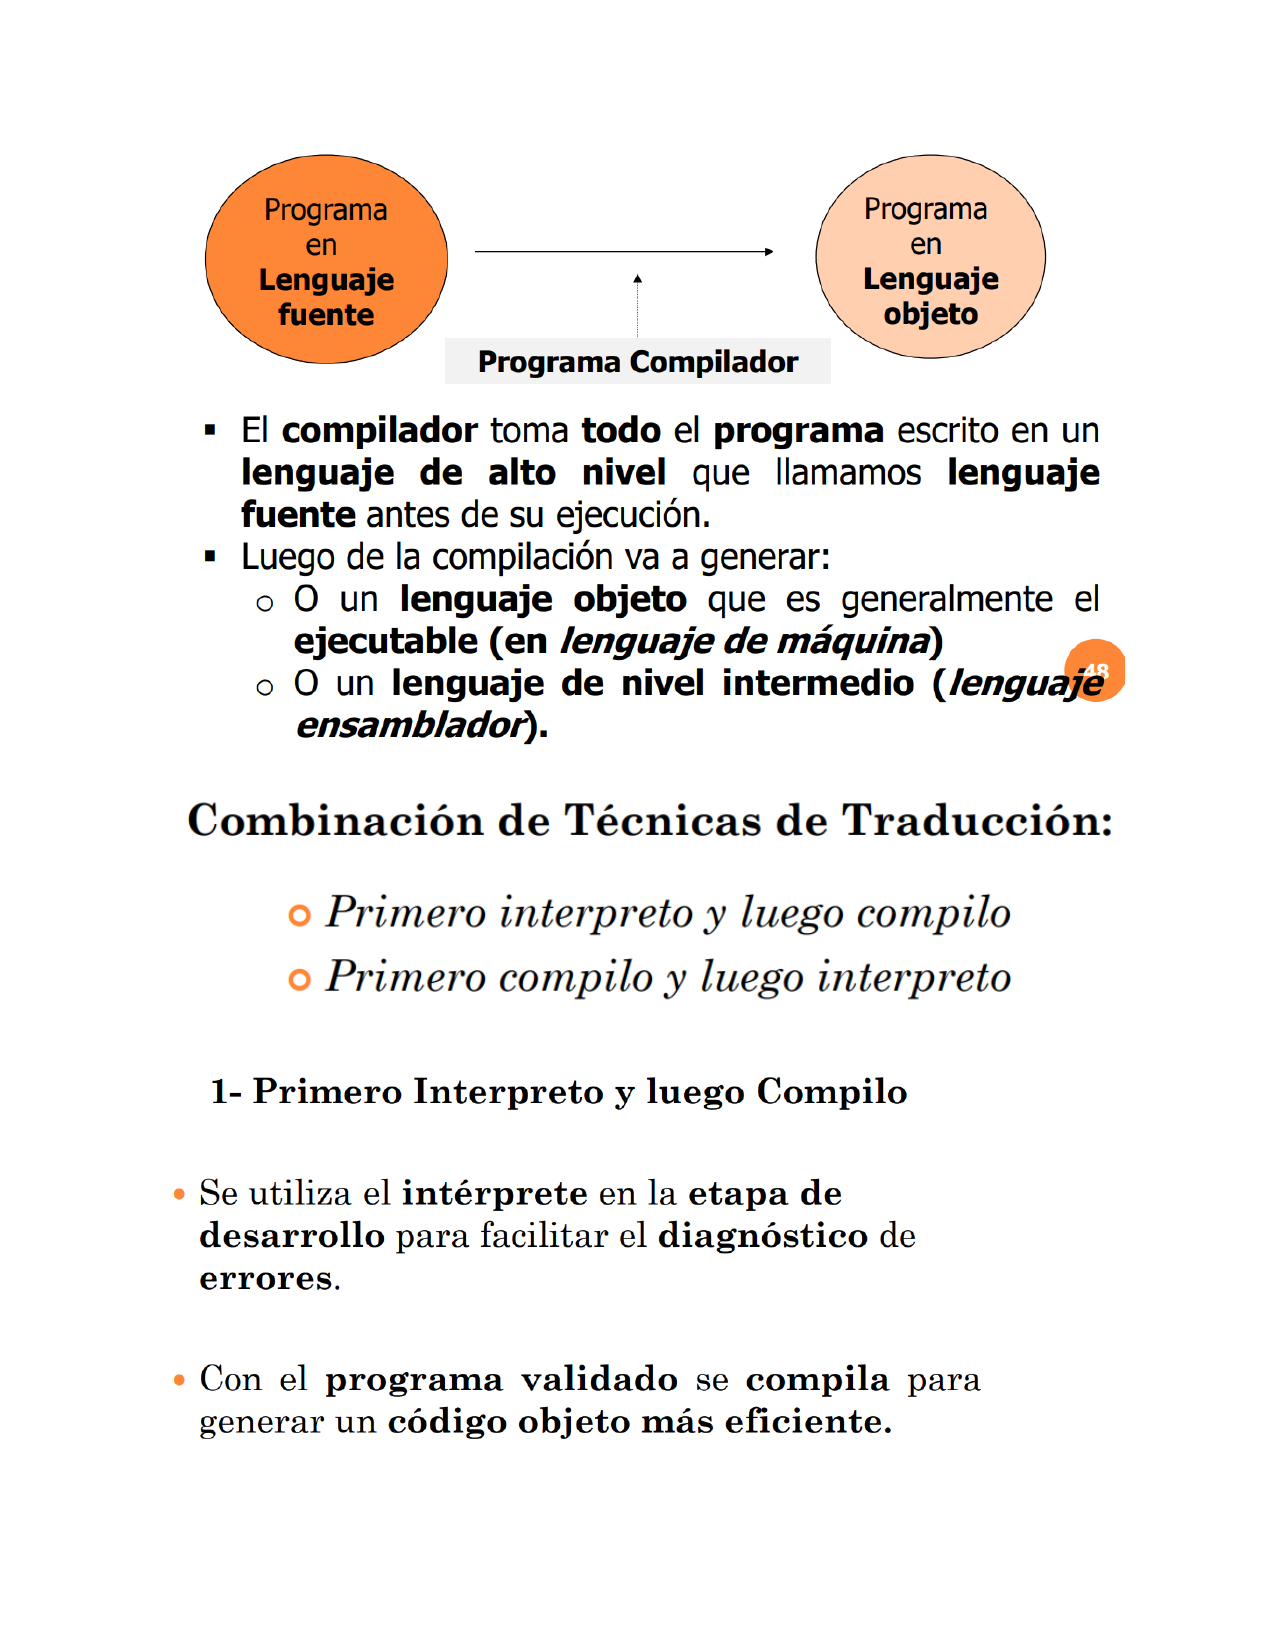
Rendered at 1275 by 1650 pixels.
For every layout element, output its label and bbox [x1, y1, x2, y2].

picture [150, 1060, 987, 1476]
picture [150, 750, 1125, 1042]
picture [150, 150, 1125, 749]
